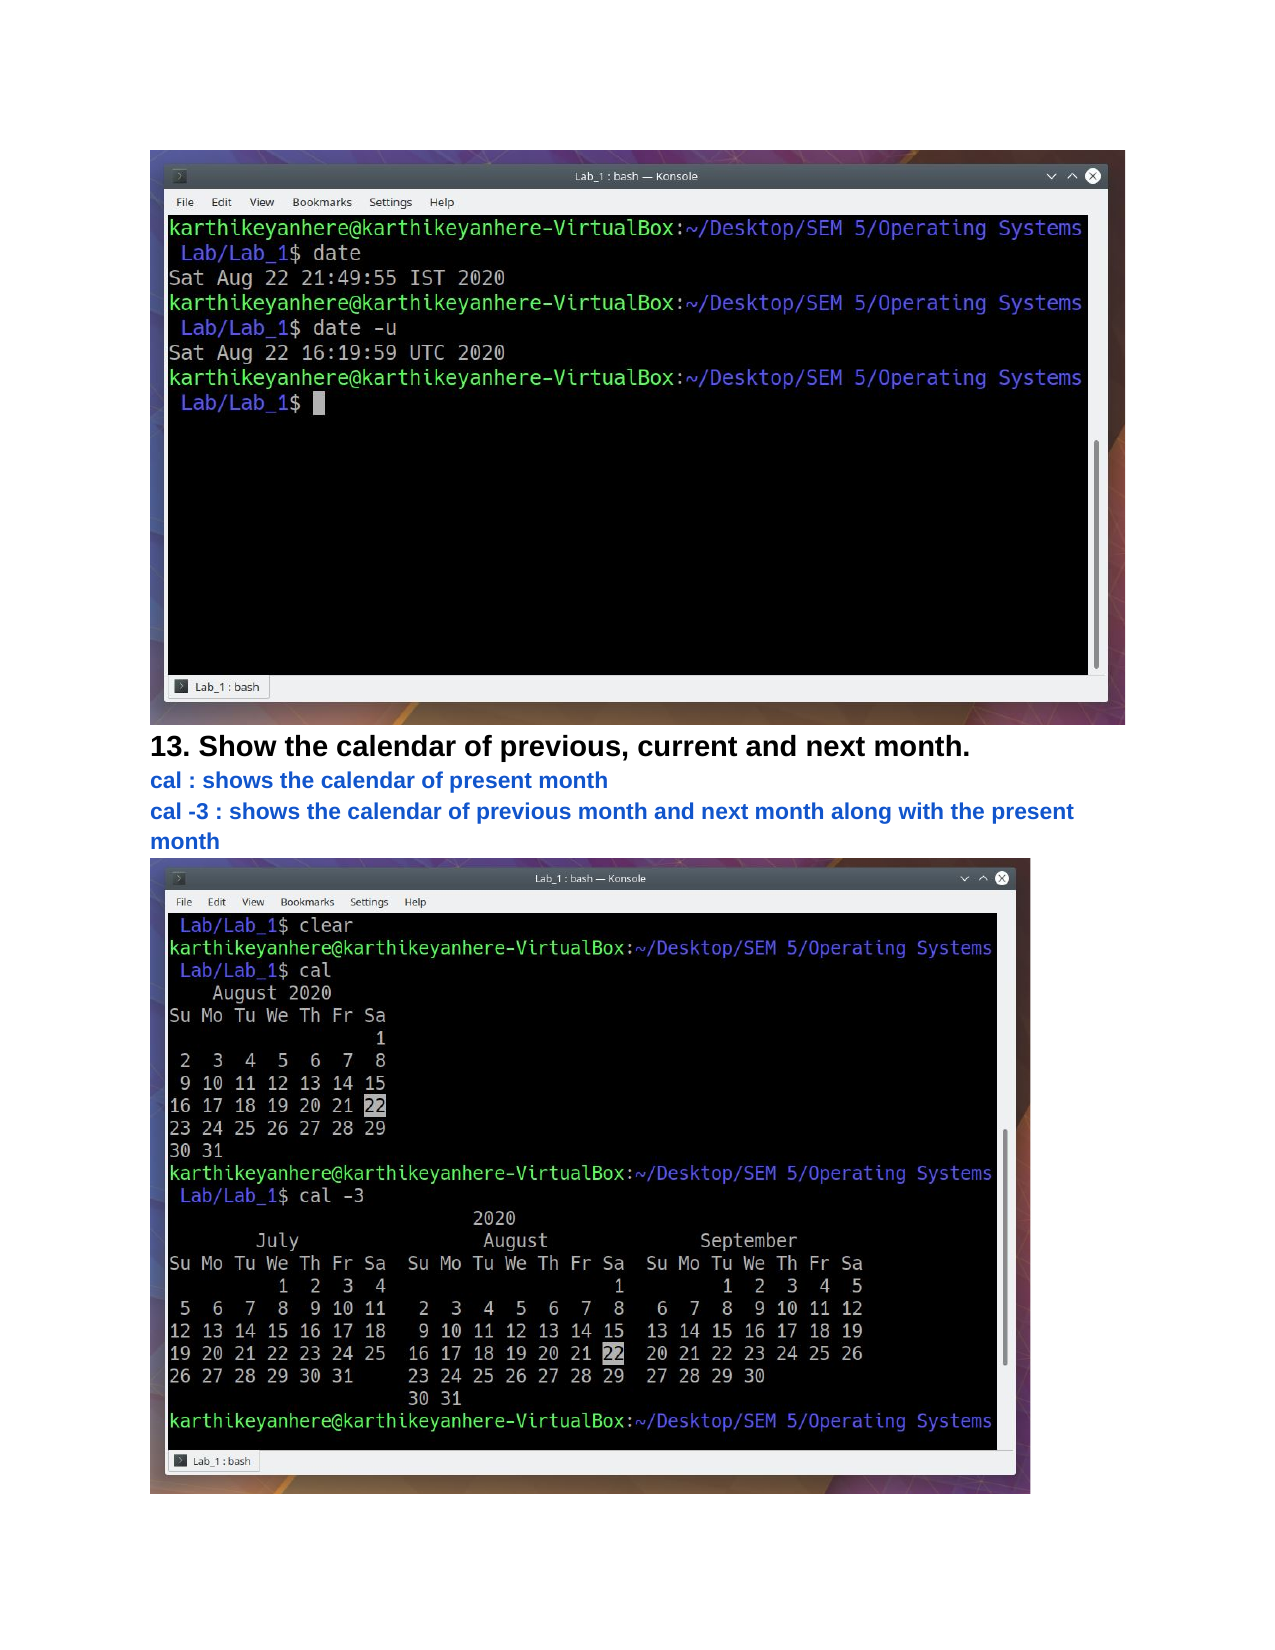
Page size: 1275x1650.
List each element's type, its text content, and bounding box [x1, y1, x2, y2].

text 13. Show the calendar of previous, current and next month. [150, 729, 1125, 762]
picture [150, 858, 1031, 1494]
picture [150, 150, 1125, 725]
text cal : shows the calendar of present month [150, 767, 1125, 794]
text cal -3 : shows the calendar of previous month and next month along with the present month [150, 798, 1125, 854]
